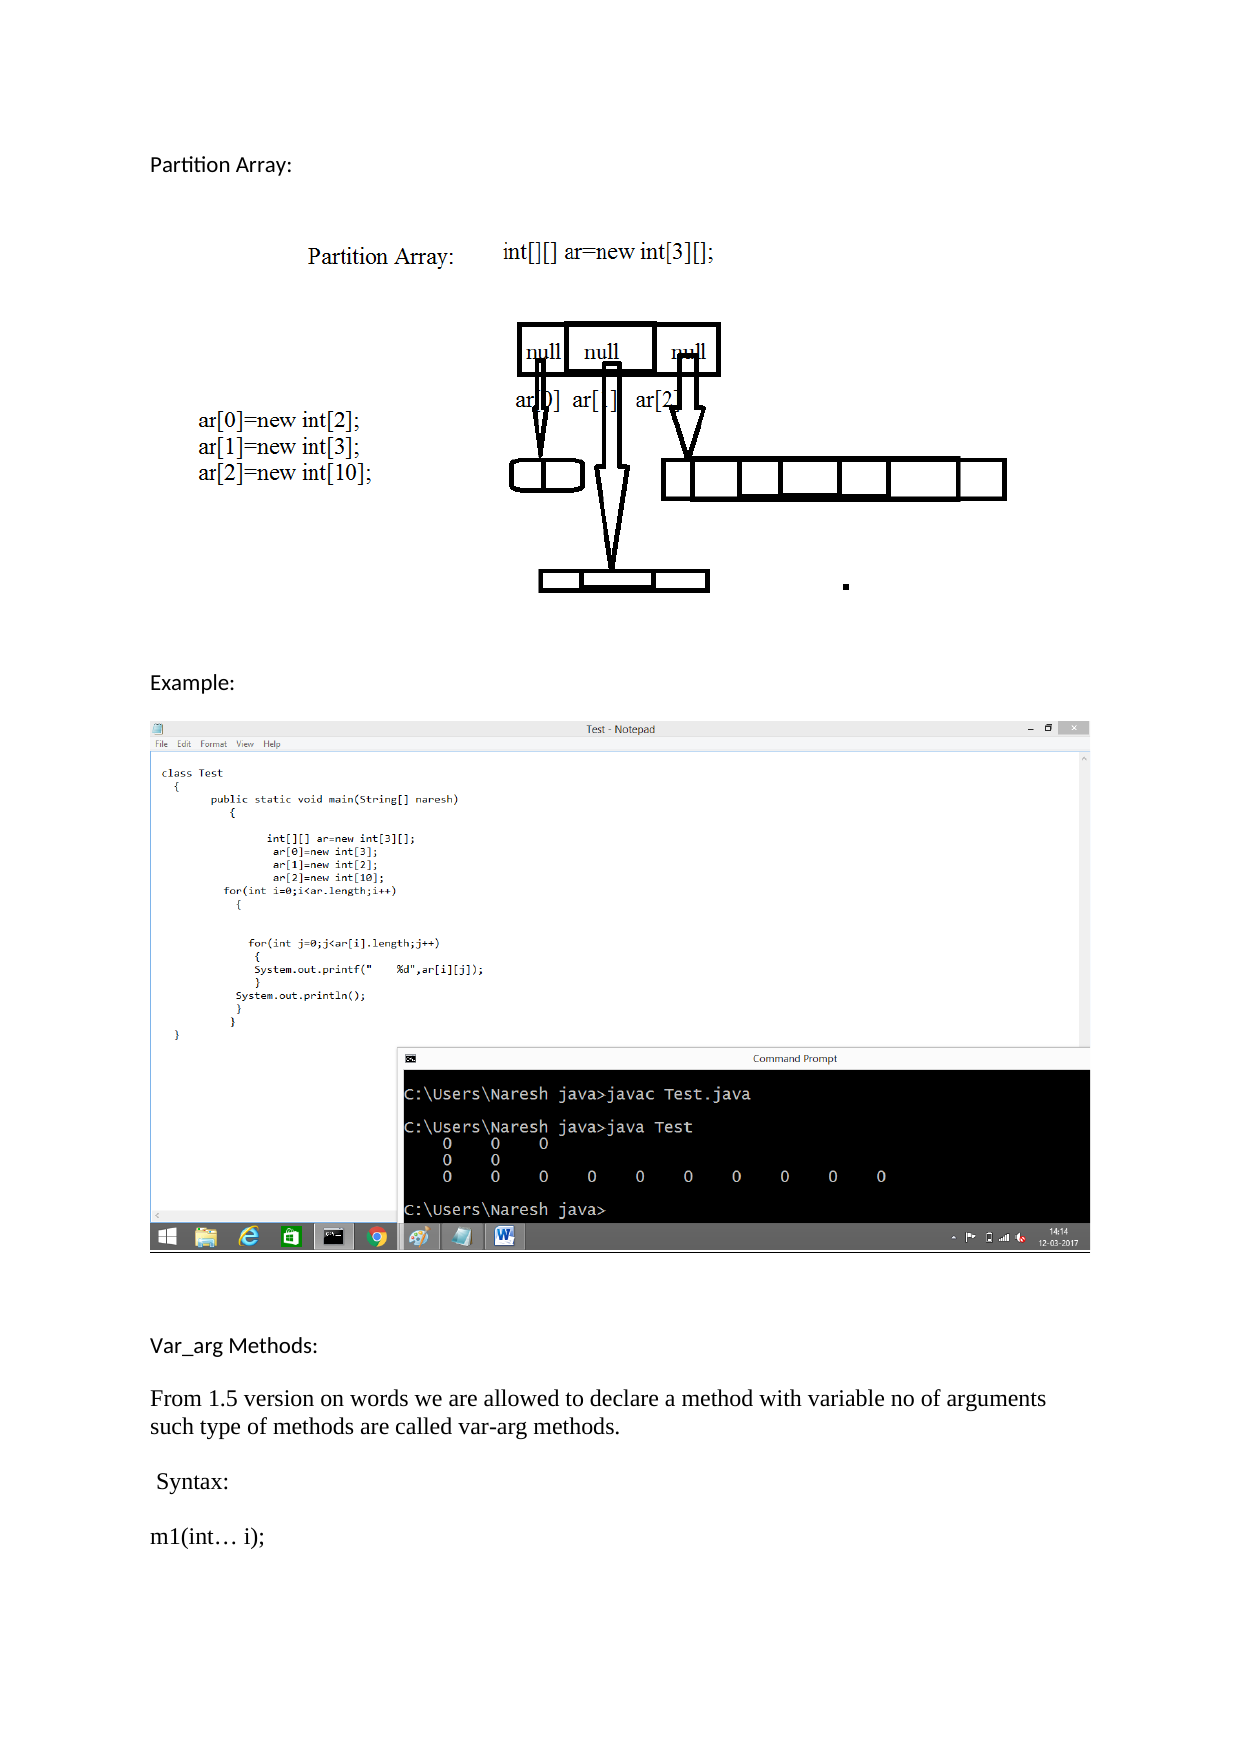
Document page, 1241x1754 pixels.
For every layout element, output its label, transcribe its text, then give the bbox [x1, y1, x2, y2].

text Example: [150, 668, 1090, 696]
text Syntax: [150, 1467, 1090, 1495]
text m1(int… i); [150, 1522, 1090, 1550]
picture [150, 721, 1091, 1250]
text Var_arg Methods: [150, 1331, 1090, 1359]
picture [150, 203, 1090, 644]
text From 1.5 version on words we are allowed to declare a method with variable no of arguments such type of methods are called var-arg methods. [150, 1384, 1090, 1439]
text Partition Array: [150, 150, 1090, 178]
